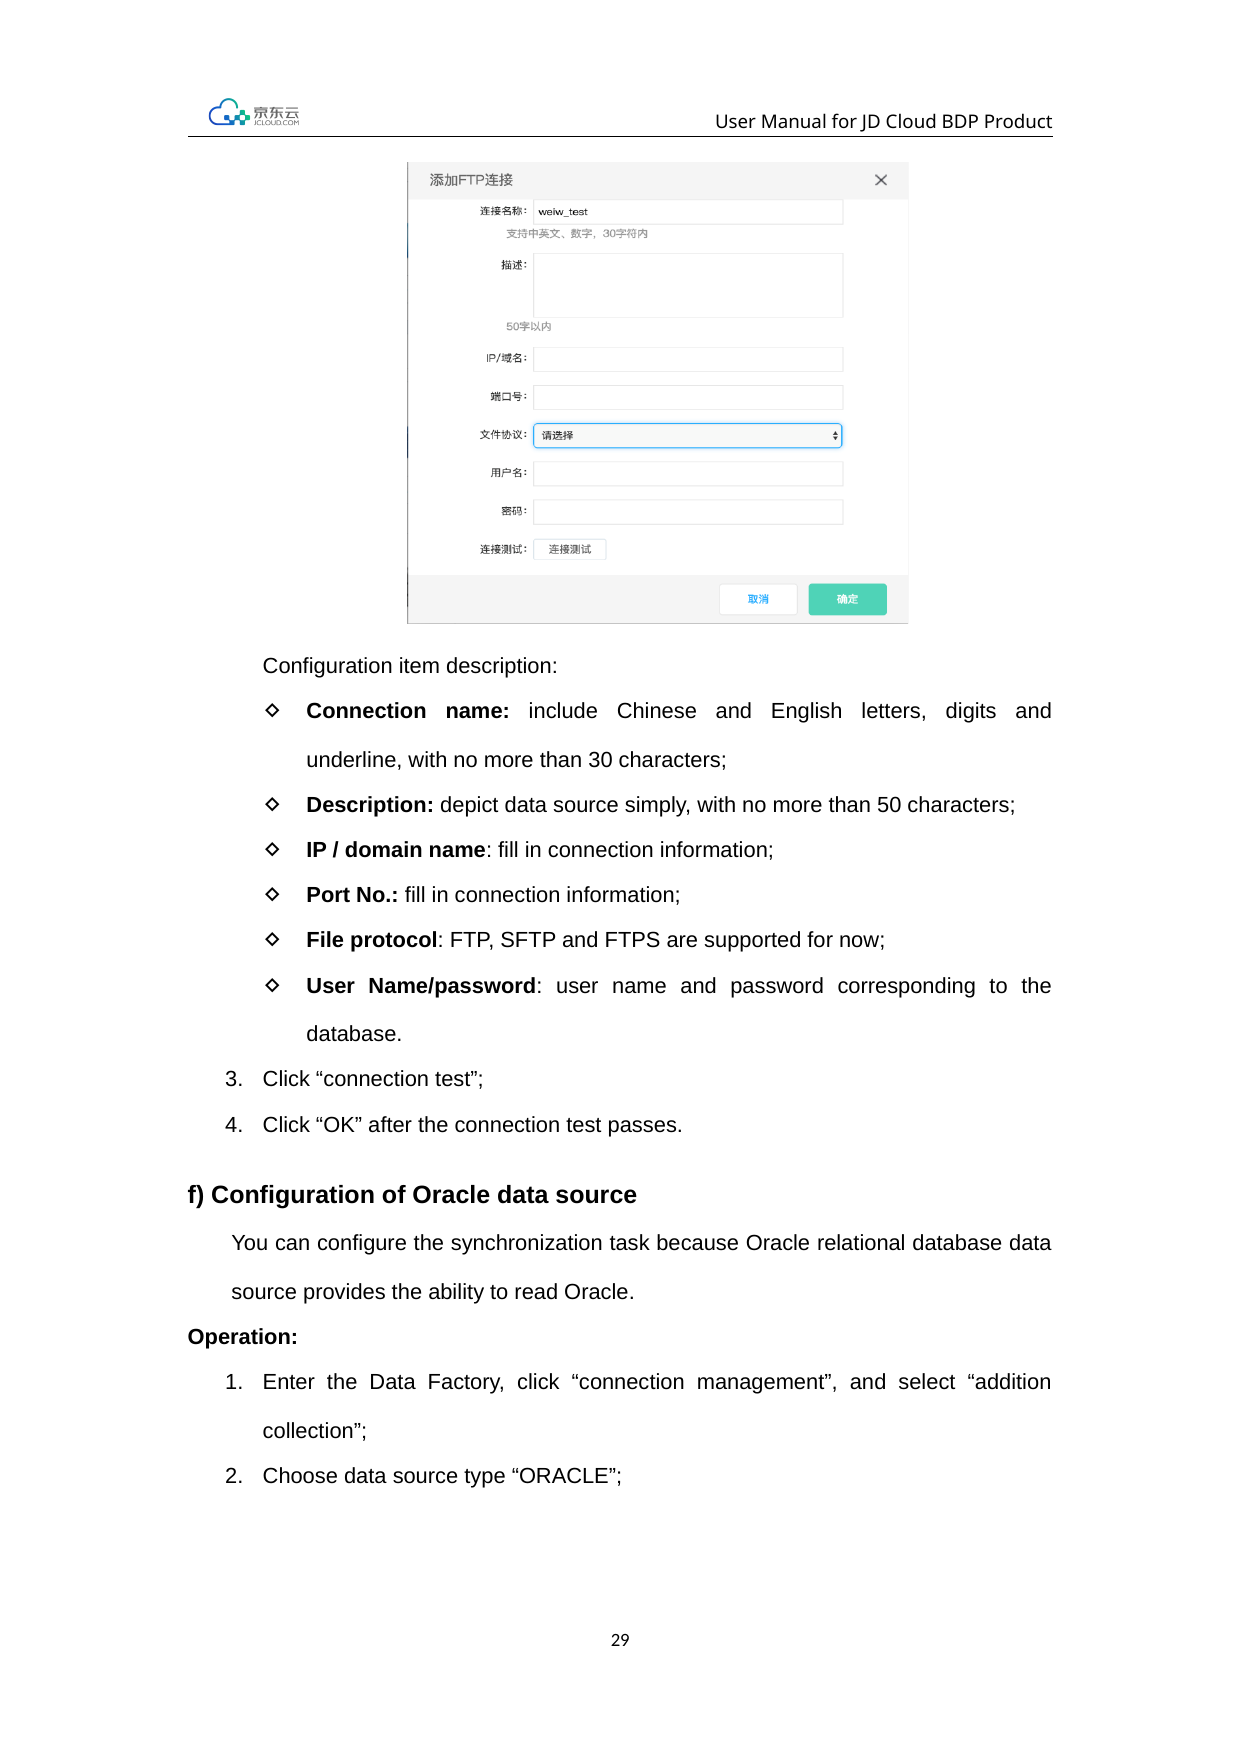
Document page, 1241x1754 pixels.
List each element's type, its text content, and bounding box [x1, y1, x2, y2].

list IP / domain name: fill in connection information; [262, 833, 1053, 866]
list Description: depict data source simply, with no more than 50 characters; [262, 788, 1053, 821]
text Configuration item description: [262, 649, 1053, 682]
list Choose data source type “ORACLE”; [225, 1459, 1053, 1492]
picture [407, 162, 909, 624]
list Click “OK” after the connection test passes. [225, 1108, 1053, 1140]
list Enter the Data Factory, click “connection management”, and select “addition collection”; [225, 1366, 1053, 1447]
list User Name/password: user name and password corresponding to the database. [262, 969, 1053, 1050]
list File protocol: FTP, SFTP and FTPS are supported for now; [262, 924, 1053, 956]
text You can configure the synchronization task because Oracle relational database data source provides the ability to read Oracle. [231, 1227, 1053, 1308]
text Operation: [187, 1320, 1053, 1353]
picture [187, 88, 340, 129]
list Click “connection test”; [225, 1063, 1053, 1095]
list Port No.: fill in connection information; [262, 879, 1053, 911]
subtitle f) Configuration of Oracle data source [187, 1178, 1053, 1210]
list Connection name: include Chinese and English letters, digits and underline, with no more than 30 characters; [262, 694, 1053, 776]
